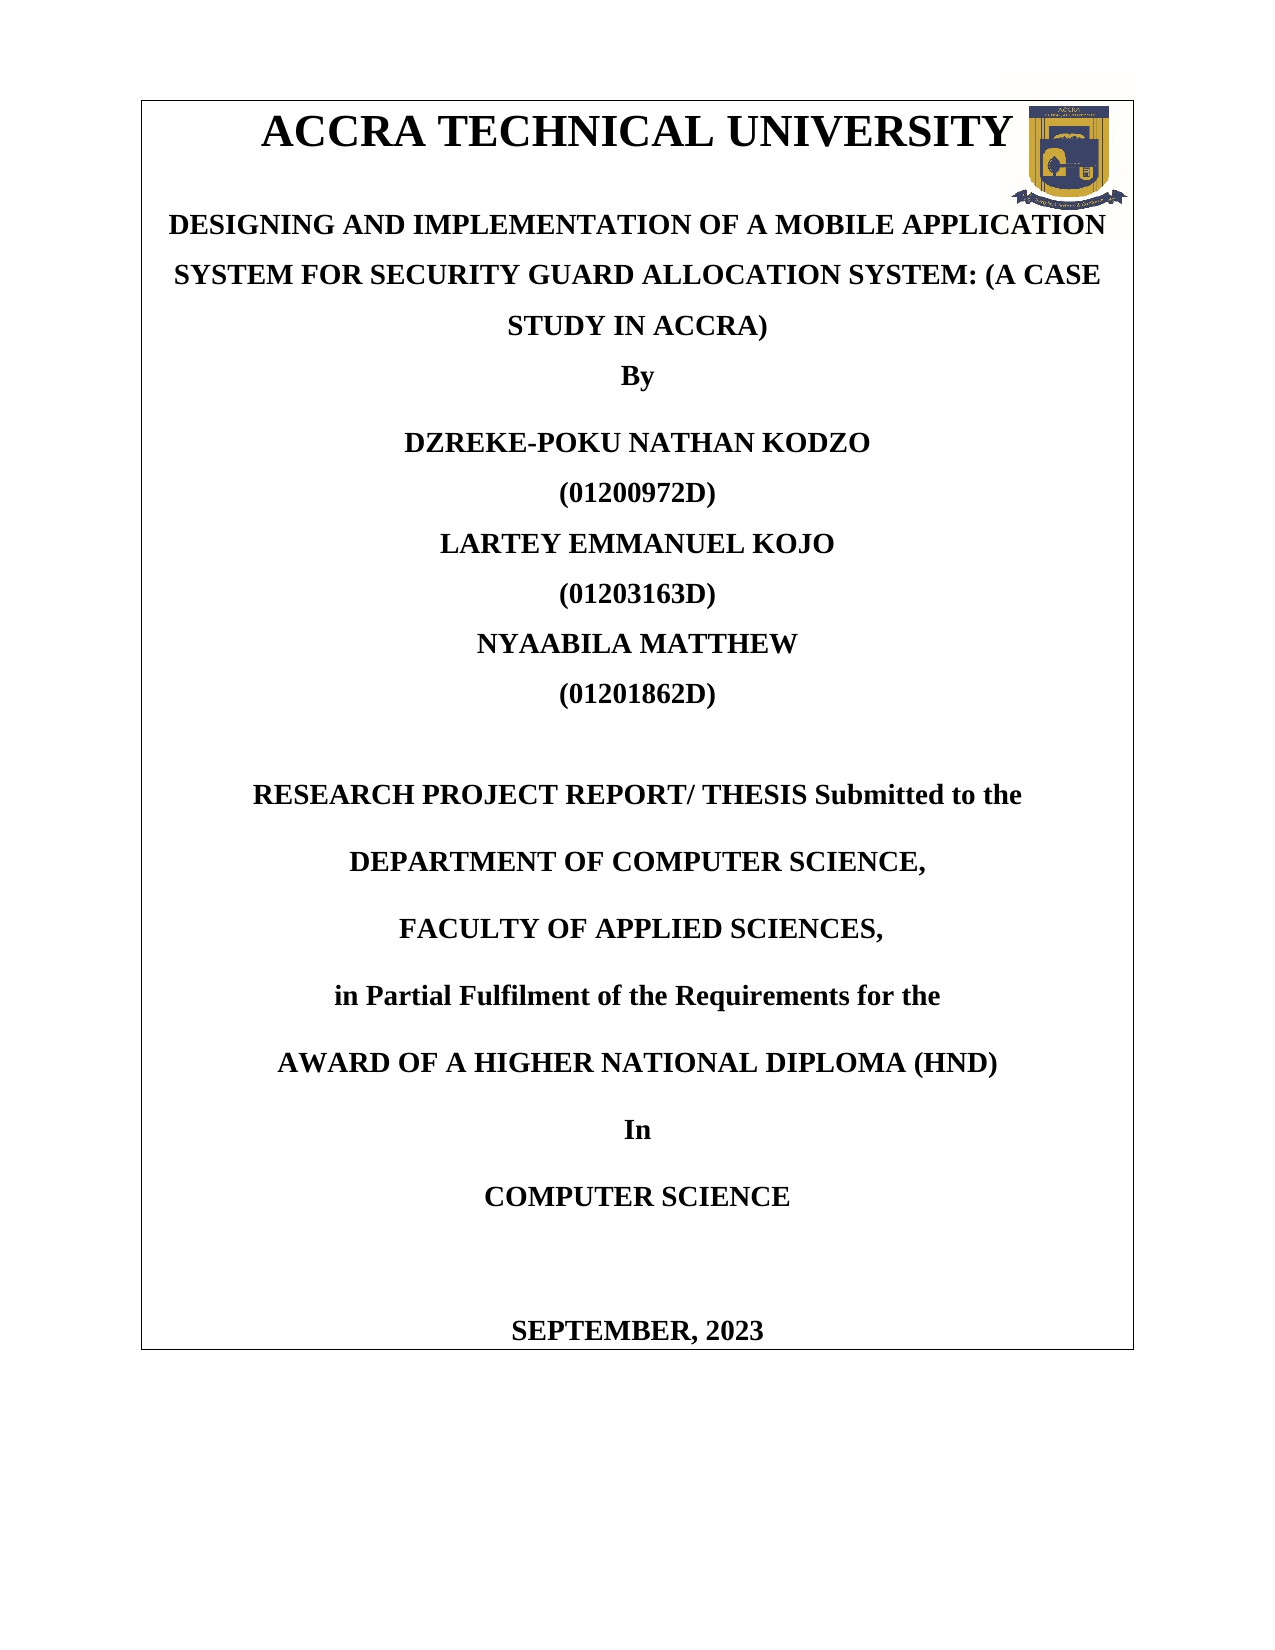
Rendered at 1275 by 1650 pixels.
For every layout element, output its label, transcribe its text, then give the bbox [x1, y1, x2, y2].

text COMPUTER SCIENCE [142, 1176, 1133, 1213]
text (01203163D) [142, 573, 1133, 609]
text DZREKE-POKU NATHAN KODZO [142, 422, 1133, 459]
text in Partial Fulfilment of the Requirements for the [142, 975, 1133, 1012]
text RESEARCH PROJECT REPORT/ THESIS Submitted to the [142, 774, 1133, 811]
text In [142, 1109, 1133, 1146]
picture [1001, 156, 1133, 204]
text SEPTEMBER, 2023 [142, 1310, 1133, 1349]
text AWARD OF A HIGHER NATIONAL DIPLOMA (HND) [142, 1042, 1133, 1079]
text LARTEY EMMANUEL KOJO [142, 523, 1133, 559]
text By [142, 355, 1133, 392]
text (01201862D) [142, 673, 1133, 710]
text ACCRA TECHNICAL UNIVERSITY [142, 101, 1133, 156]
picture [1001, 71, 1138, 240]
text (01200972D) [142, 472, 1133, 509]
text FACULTY OF APPLIED SCIENCES, [142, 908, 1133, 945]
text DESIGNING AND IMPLEMENTATION OF A MOBILE APPLICATION SYSTEM FOR SECURITY GUARD ALLOCATION SYSTEM: (A CASE STUDY IN ACCRA) [142, 204, 1133, 341]
text NYAABILA MATTHEW [142, 623, 1133, 660]
text DEPARTMENT OF COMPUTER SCIENCE, [142, 841, 1133, 878]
